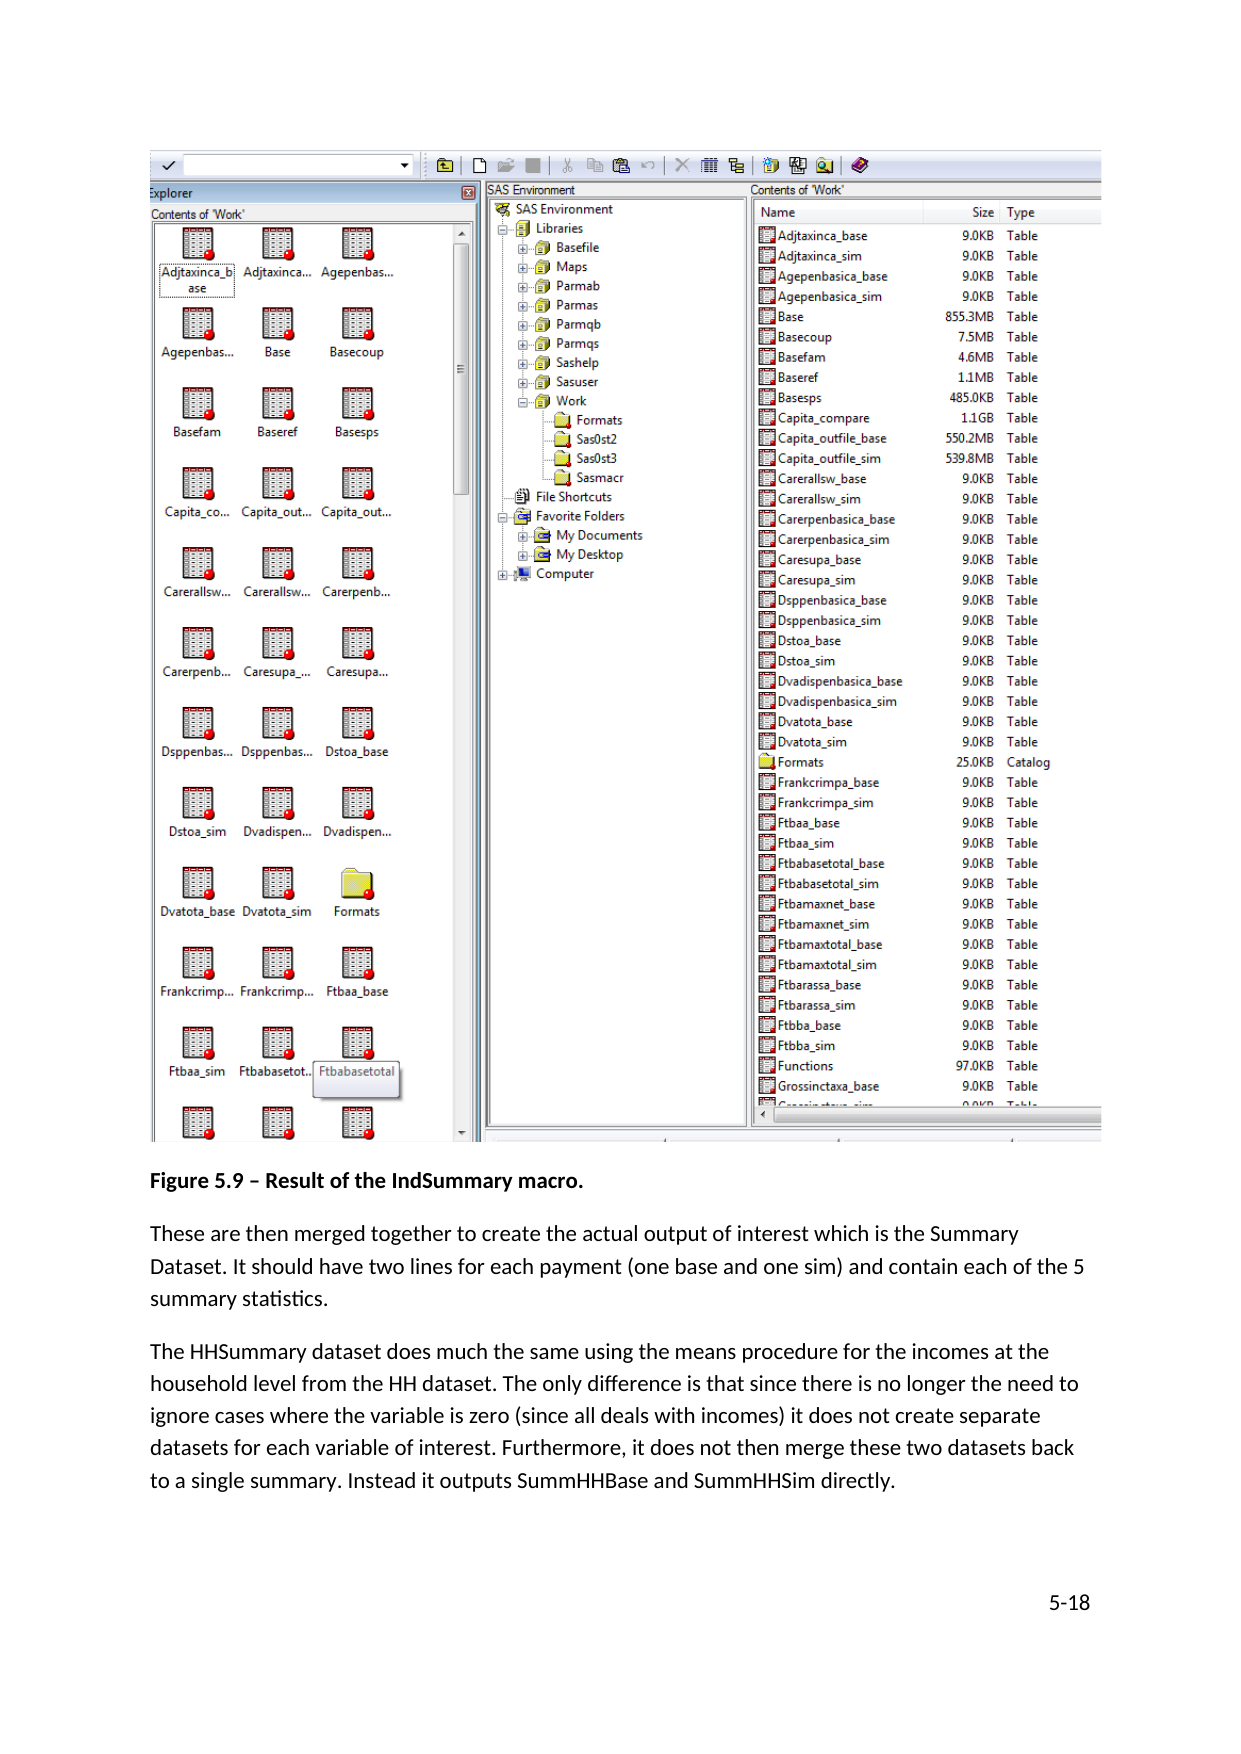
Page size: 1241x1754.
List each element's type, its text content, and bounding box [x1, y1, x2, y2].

text These are then merged together to create the actual output of interest which is the Summary Dataset. It should have two lines for each payment (one base and one sim) and contain each of the 5 summary statistics. [150, 1219, 1090, 1312]
picture [150, 150, 1102, 1142]
list Figure 5.9 – Result of the IndSummary macro. [150, 1167, 1090, 1194]
text The HHSummary dataset does much the same using the means procedure for the incomes at the household level from the HH dataset. The only difference is that since there is no longer the need to ignore cases where the variable is zero (since all deals with incomes) it does not create separate datasets for each variable of interest. Furthermore, it does not then merge these two datasets back to a single summary. Instead it outputs SummHHBase and SummHHSim directly. [150, 1337, 1090, 1494]
